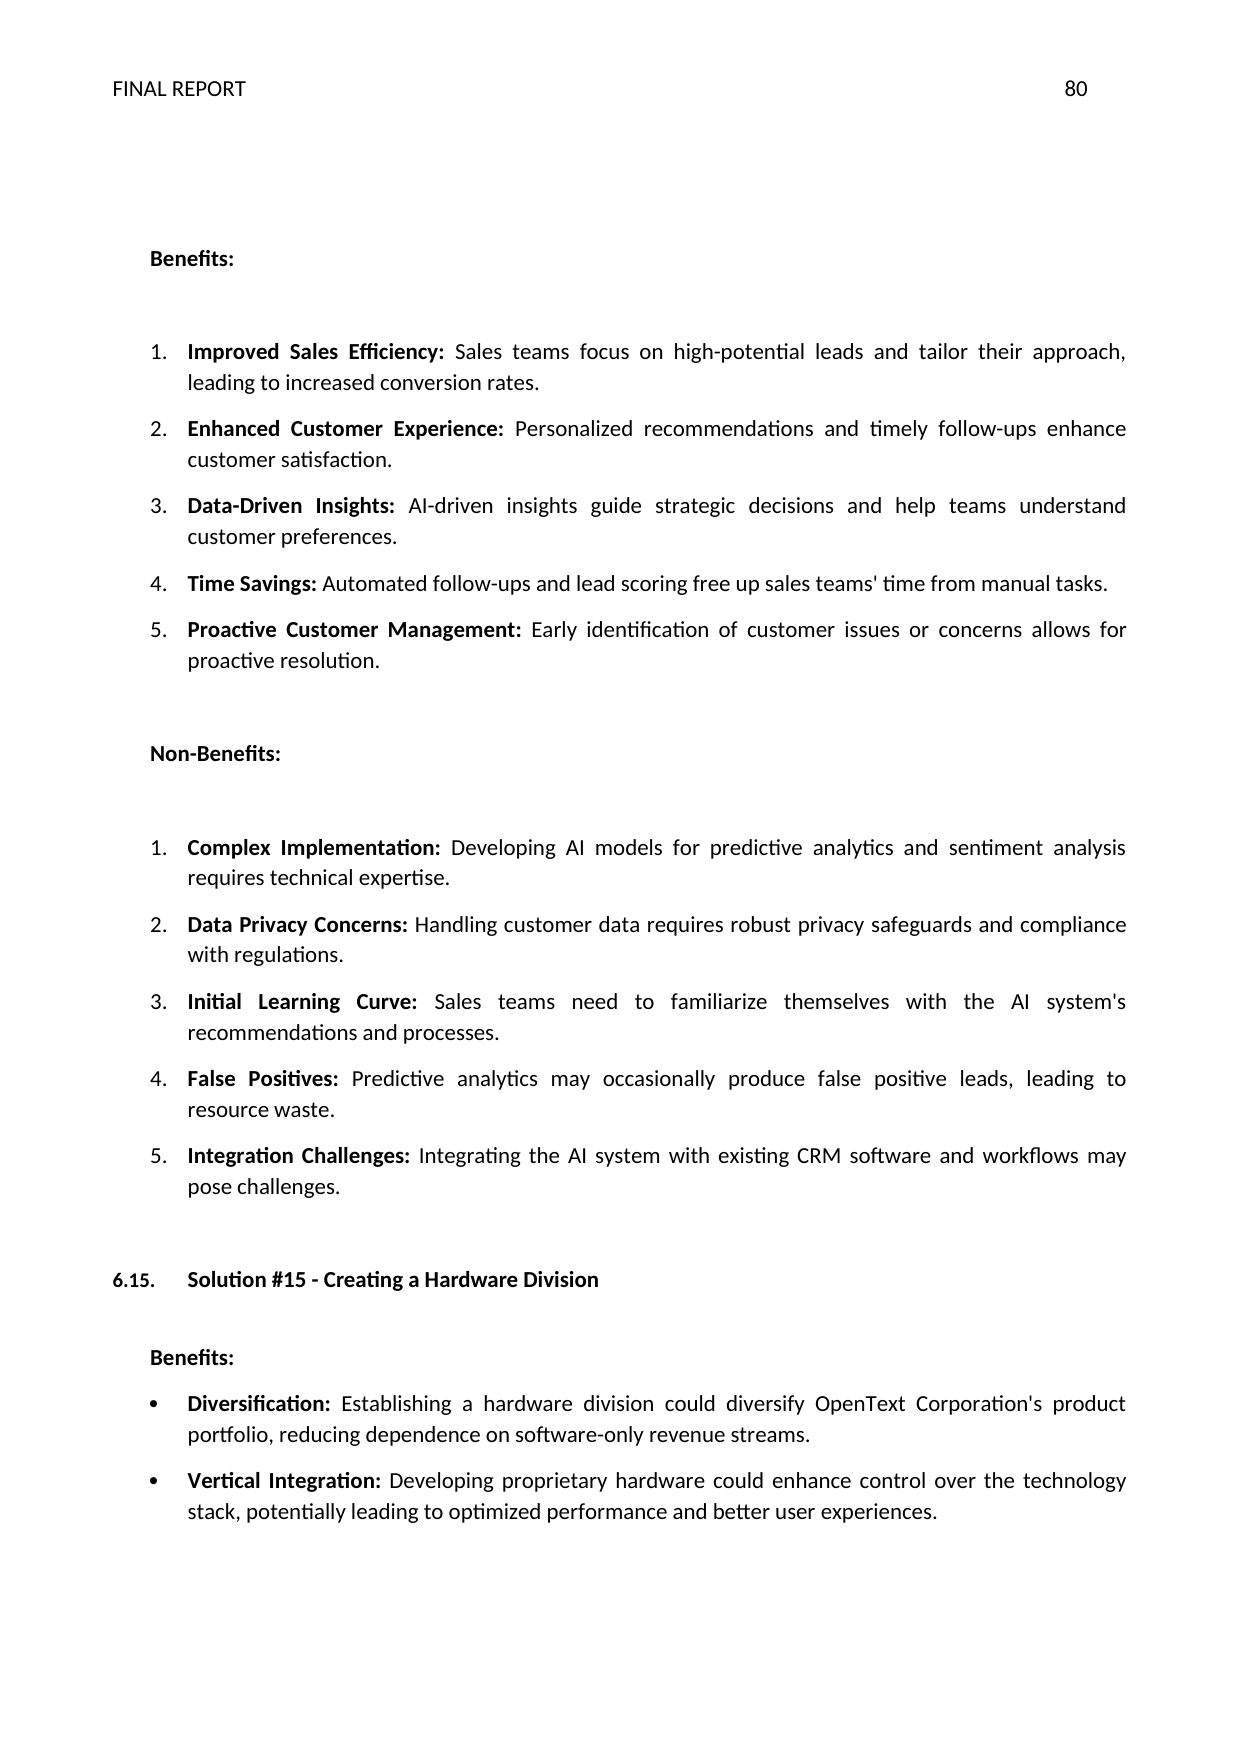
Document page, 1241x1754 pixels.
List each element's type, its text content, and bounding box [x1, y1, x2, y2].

text Benefits: [150, 244, 1128, 272]
list False Positives: Predictive analytics may occasionally produce false positive leads, leading to resource waste. [150, 1064, 1128, 1123]
list Diversification: Establishing a hardware division could diversify OpenText Corporation's product portfolio, reducing dependence on software-only revenue streams. [150, 1389, 1128, 1448]
list Data Privacy Concerns: Handling customer data requires robust privacy safeguards and compliance with regulations. [150, 910, 1128, 969]
list Initial Learning Curve: Sales teams need to familiarize themselves with the AI system's recommendations and processes. [150, 987, 1128, 1046]
text Non-Benefits: [150, 739, 1128, 768]
list Improved Sales Efficiency: Sales teams focus on high-potential leads and tailor their approach, leading to increased conversion rates. [150, 337, 1128, 396]
list Enhanced Customer Experience: Personalized recommendations and timely follow-ups enhance customer satisfaction. [150, 414, 1128, 473]
subtitle Solution #15 - Creating a Hardware Division [112, 1266, 1128, 1294]
list Vertical Integration: Developing proprietary hardware could enhance control over the technology stack, potentially leading to optimized performance and better user experiences. [150, 1467, 1128, 1525]
list Time Savings: Automated follow-ups and lead scoring free up sales teams' time from manual tasks. [150, 569, 1128, 597]
list Proactive Customer Management: Early identification of customer issues or concerns allows for proactive resolution. [150, 616, 1128, 674]
list Integration Challenges: Integrating the AI system with existing CRM software and workflows may pose challenges. [150, 1142, 1128, 1200]
list Data-Driven Insights: AI-driven insights guide strategic decisions and help teams understand customer preferences. [150, 492, 1128, 550]
list Complex Implementation: Developing AI models for predictive analytics and sentiment analysis requires technical expertise. [150, 833, 1128, 892]
text Benefits: [150, 1343, 1128, 1371]
